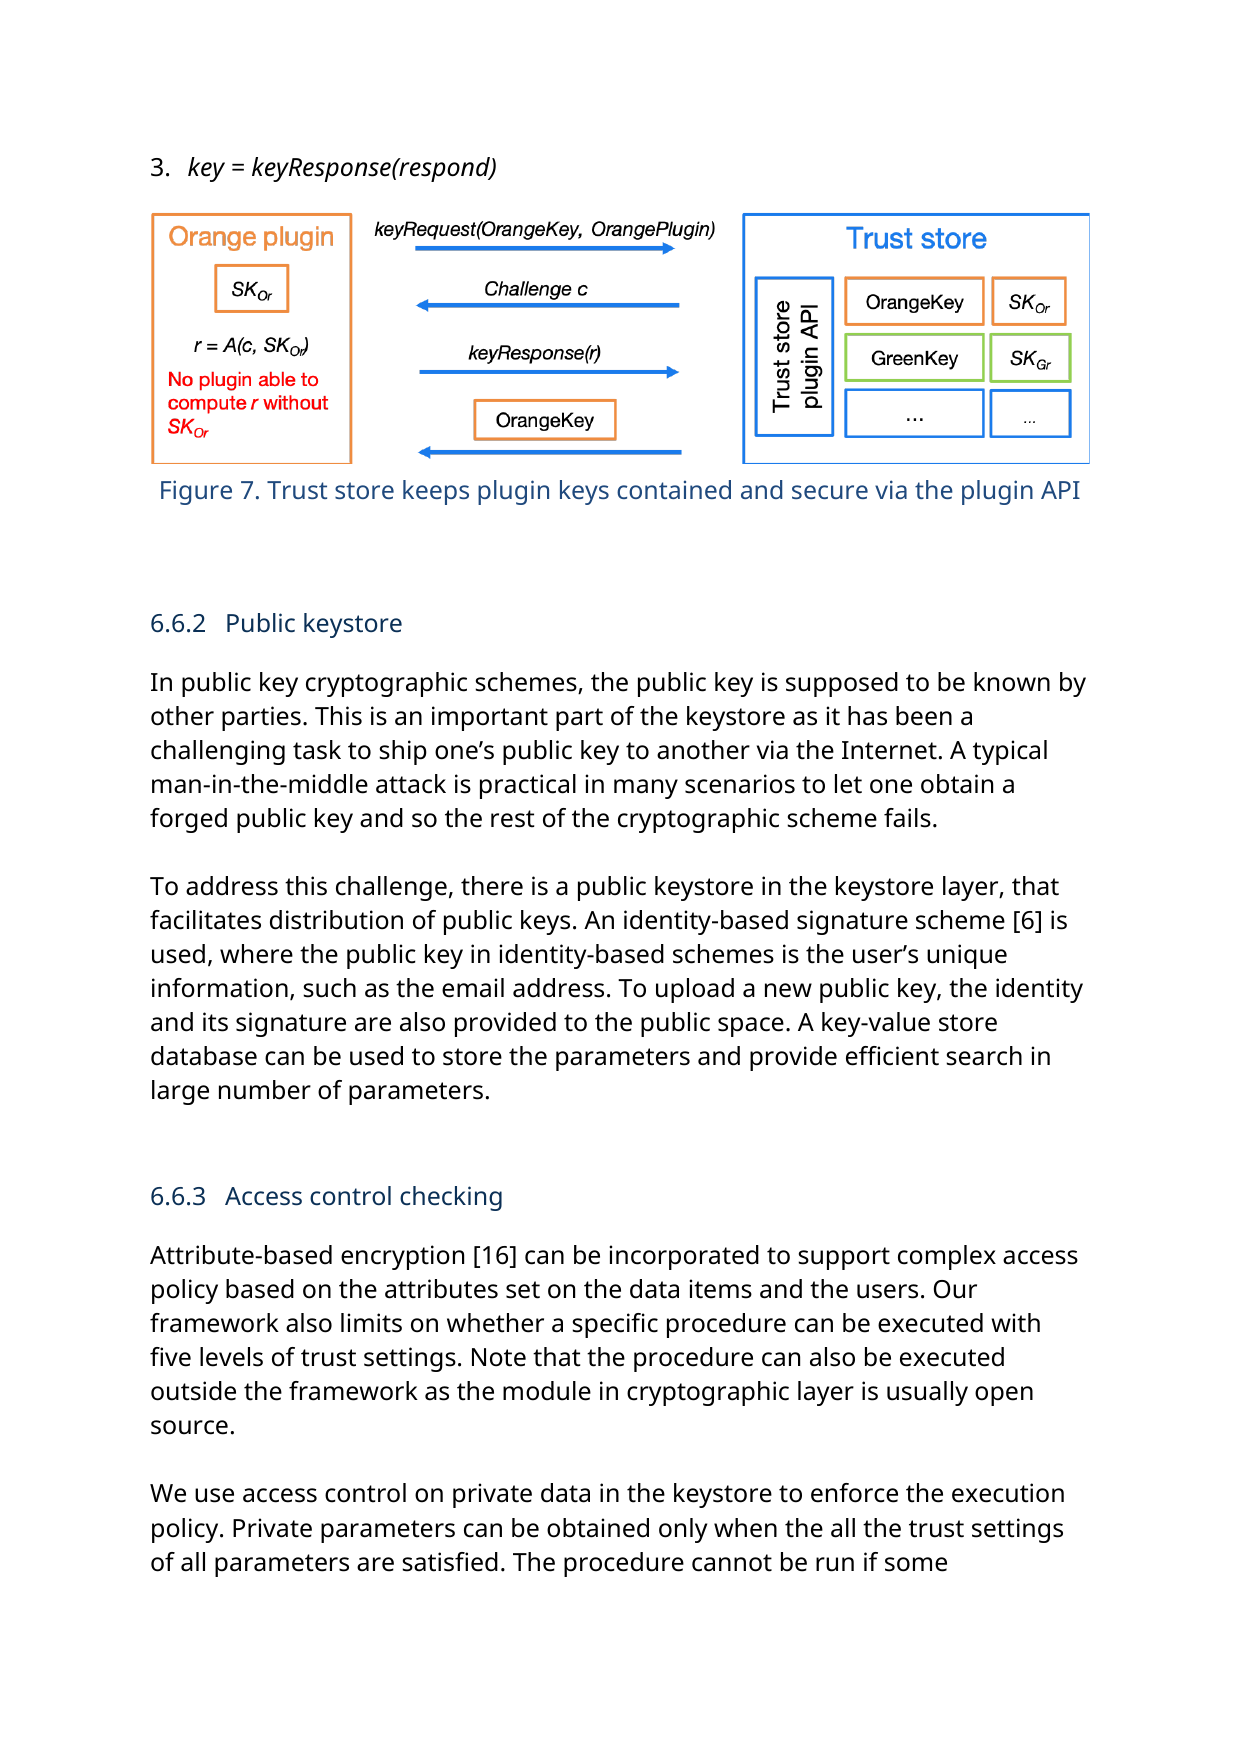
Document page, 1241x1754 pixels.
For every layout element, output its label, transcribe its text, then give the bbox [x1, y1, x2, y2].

text Attribute-based encryption [16] can be incorporated to support complex access policy based on the attributes set on the data items and the users. Our framework also limits on whether a specific procedure can be executed with five levels of trust settings. Note that the procedure can also be executed outside the framework as the module in cryptographic layer is usually open source. [150, 1238, 1090, 1442]
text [150, 1476, 1090, 1578]
text To address this challenge, there is a public keystore in the keystore layer, that facilitates distribution of public keys. An identity-based signature scheme [6] is used, where the public key in identity-based schemes is the user’s unique information, such as the email address. To upload a new public key, the identity and its signature are also provided to the public space. A key-value store database can be used to store the parameters and provide efficient search in large number of parameters. [150, 869, 1090, 1107]
subtitle Public keystore [150, 605, 1090, 639]
picture [150, 209, 1090, 464]
text In public key cryptographic schemes, the public key is supposed to be known by other parties. This is an important part of the keystore as it has been a challenging task to ship one’s public key to another via the Internet. A typical man-in-the-middle attack is practical in many scenarios to let one obtain a forged public key and so the rest of the cryptographic scheme fails. [150, 664, 1090, 834]
list key = keyResponse(respond) [150, 150, 1090, 184]
subtitle Access control checking [150, 1179, 1090, 1213]
